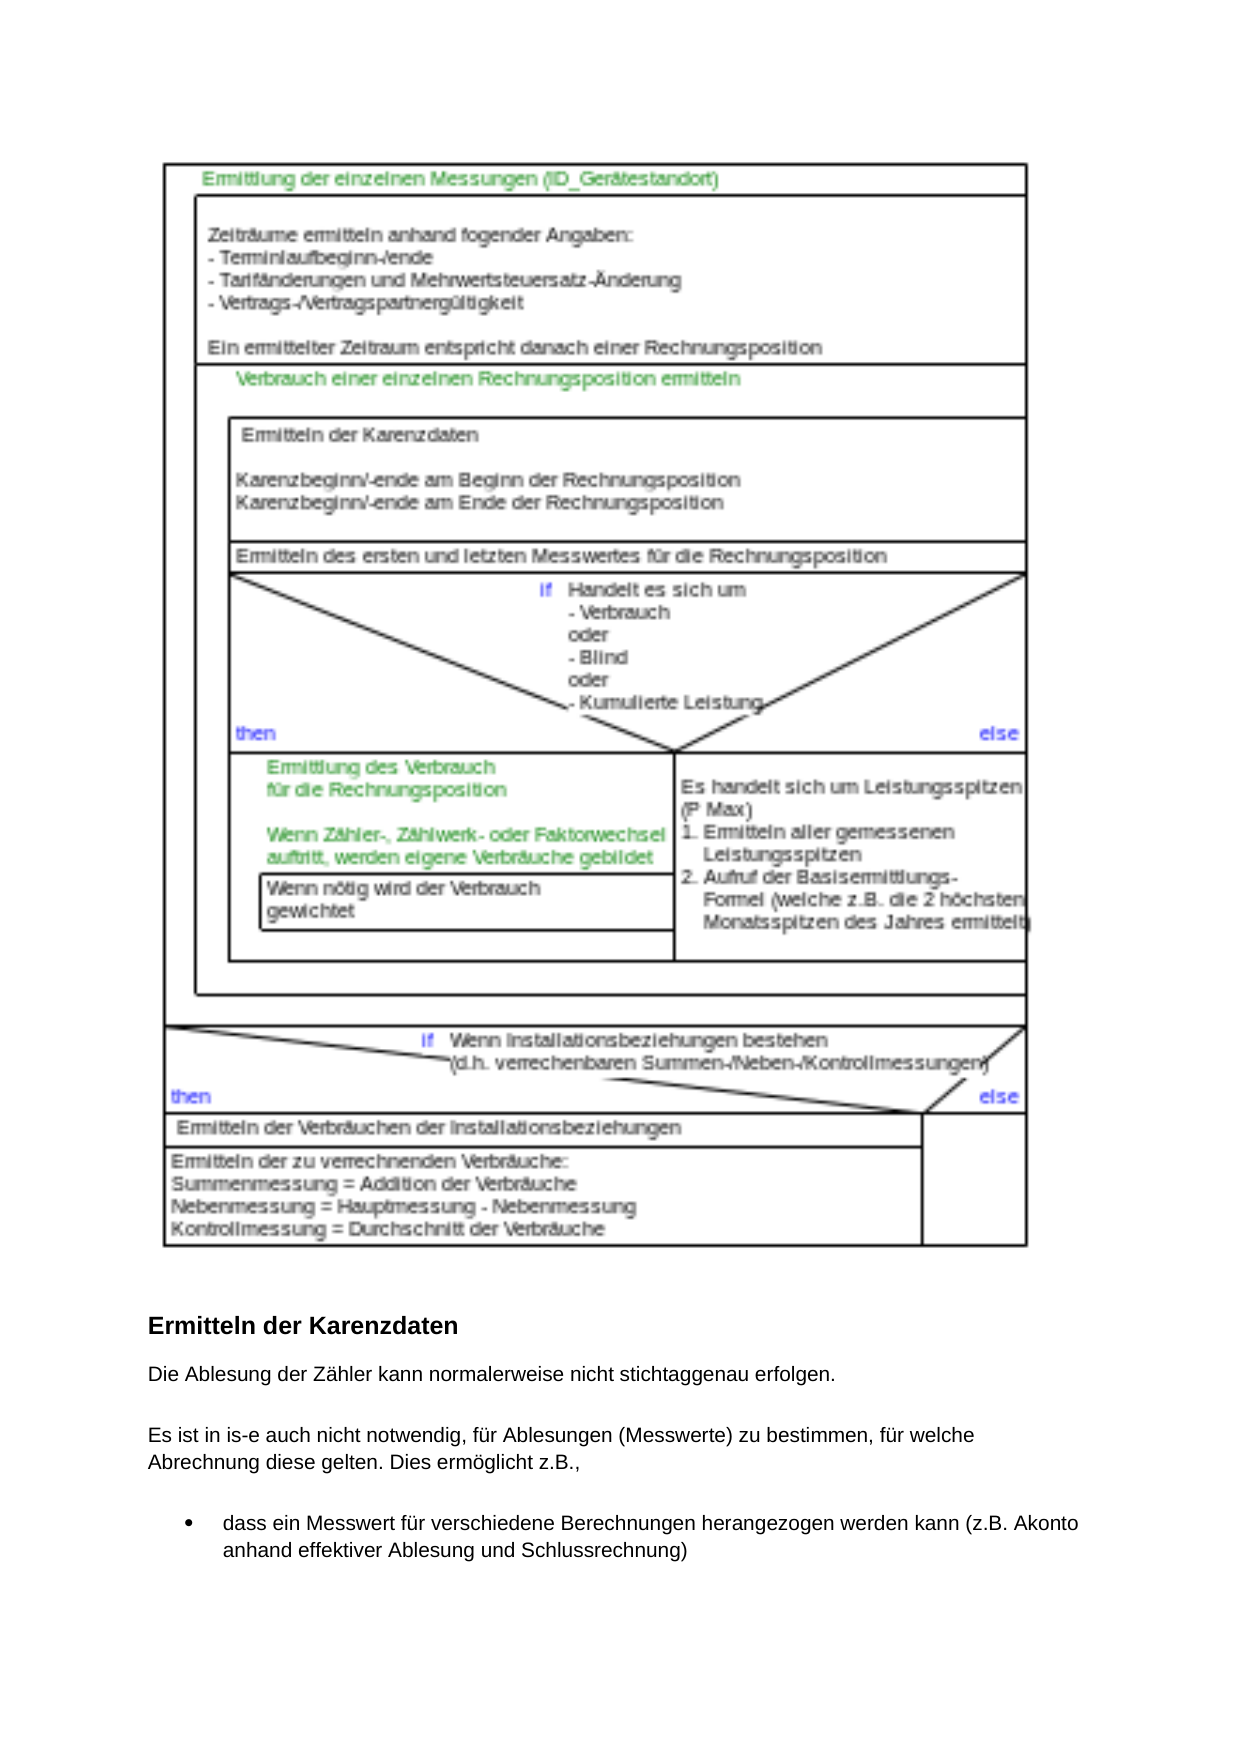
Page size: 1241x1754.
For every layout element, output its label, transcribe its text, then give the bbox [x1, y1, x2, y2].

list dass ein Messwert für verschiedene Berechnungen herangezogen werden kann (z.B. Akonto anhand effektiver Ablesung und Schlussrechnung) [185, 1510, 1093, 1562]
text Die Ablesung der Zähler kann normalerweise nicht stichtaggenau erfolgen. [148, 1362, 1093, 1386]
text Es ist in is-e auch nicht notwendig, für Ablesungen (Messwerte) zu bestimmen, für welche Abrechnung diese gelten. Dies ermöglicht z.B., [148, 1423, 1093, 1474]
subtitle Ermitteln der Karenzdaten [148, 1311, 1093, 1340]
